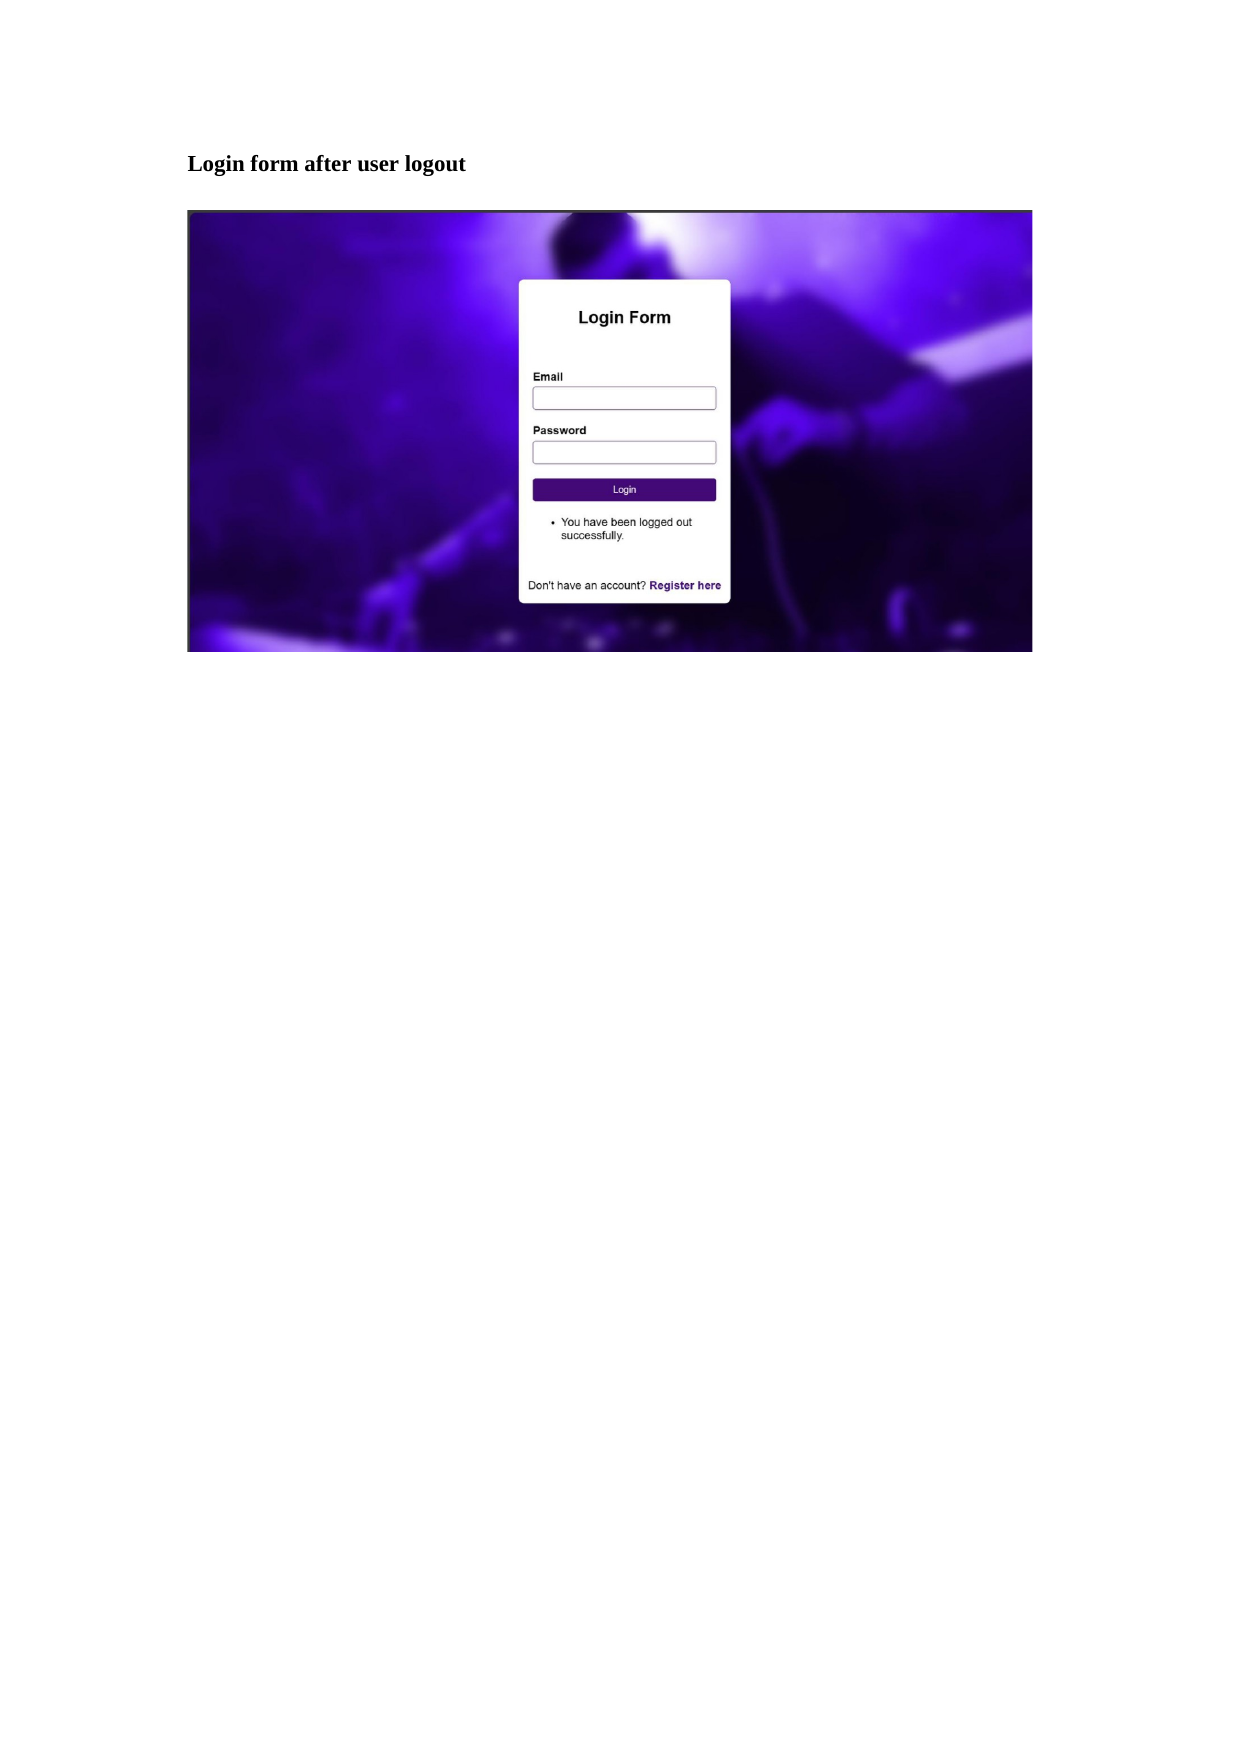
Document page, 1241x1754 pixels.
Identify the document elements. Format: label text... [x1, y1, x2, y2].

text Login form after user logout [187, 150, 1090, 176]
picture [187, 210, 1033, 652]
